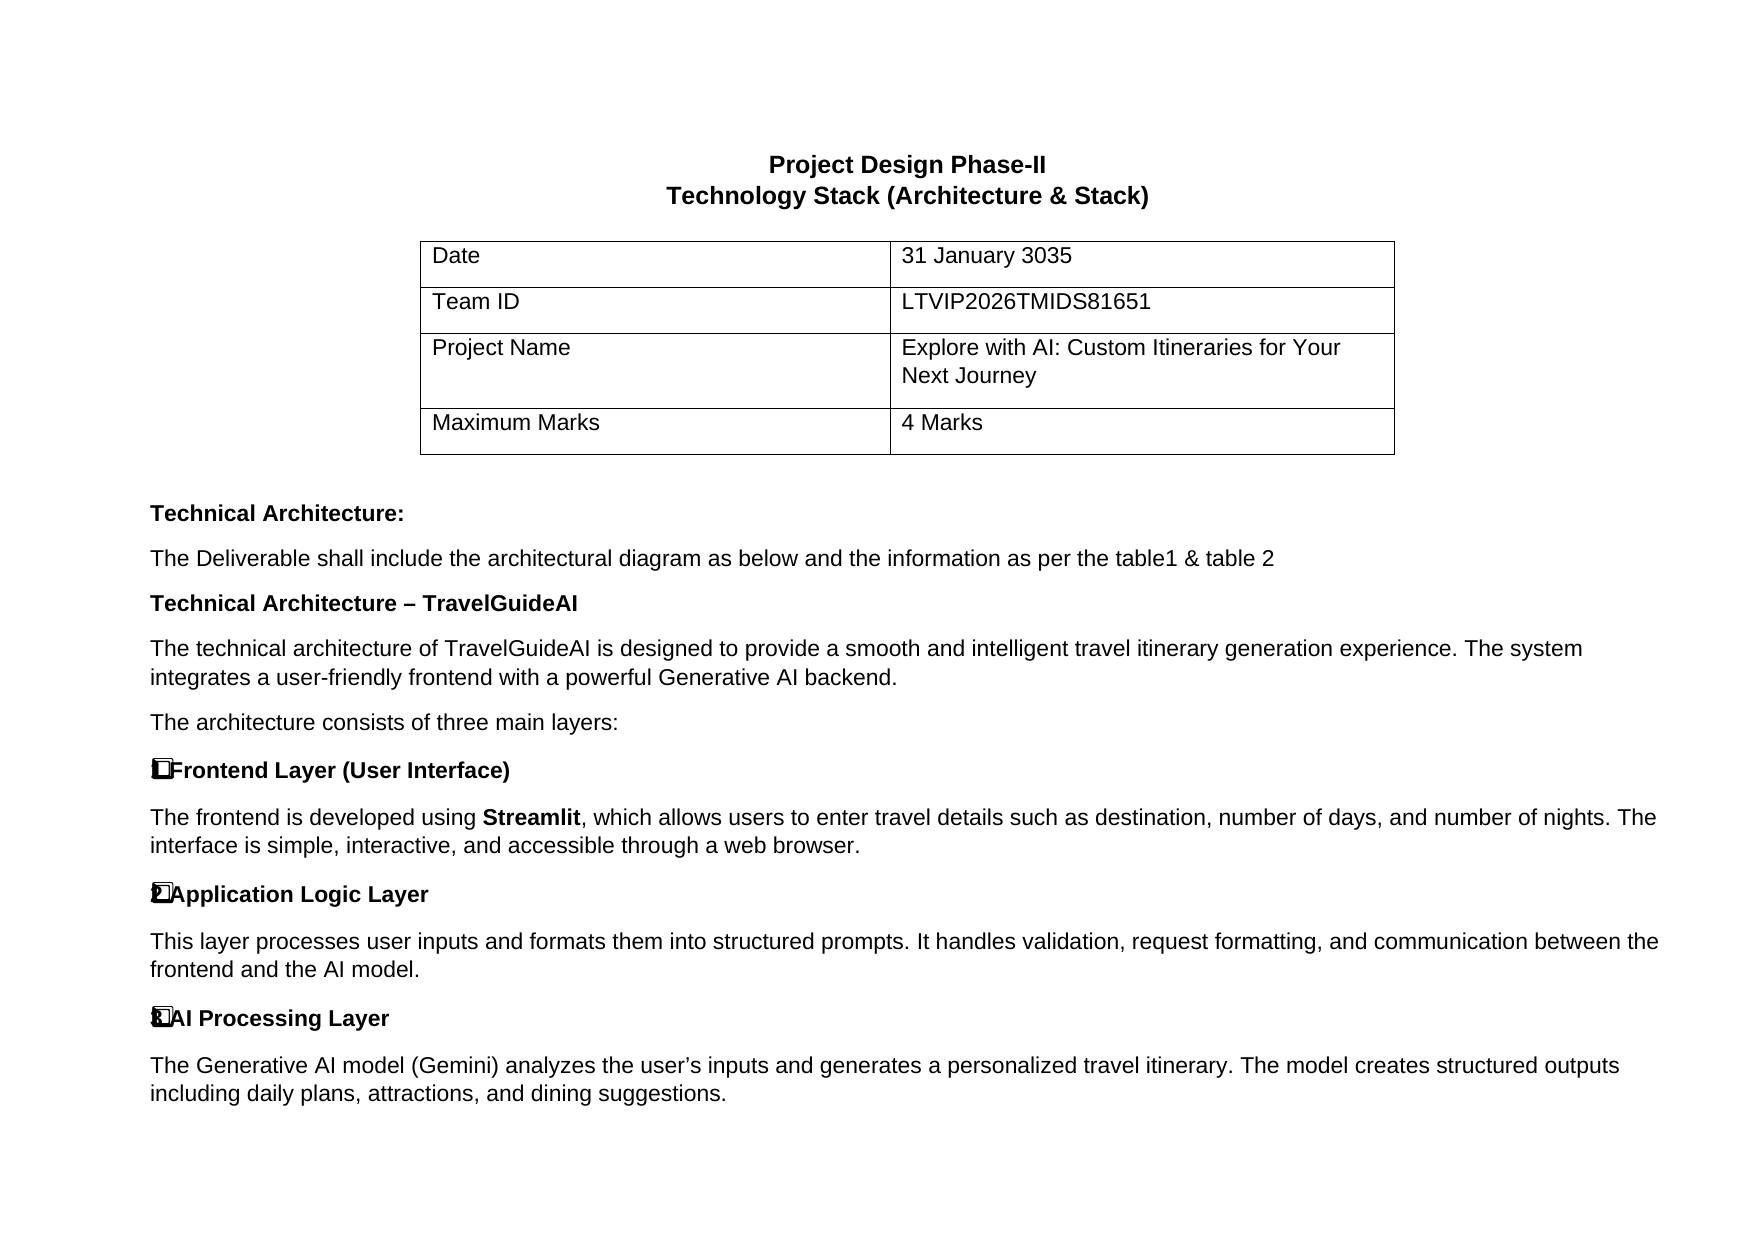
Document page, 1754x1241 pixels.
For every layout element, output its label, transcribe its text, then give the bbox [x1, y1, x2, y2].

table_cell Team ID [421, 288, 890, 333]
text The frontend is developed using Streamlit, which allows users to enter travel details such as destination, number of days, and number of nights. The interface is simple, interactive, and accessible through a web browser. [150, 804, 1665, 859]
table_cell Project Name [421, 334, 890, 407]
text Technology Stack (Architecture & Stack) [150, 181, 1665, 210]
text Project Design Phase-II [150, 150, 1665, 179]
text 3️⃣ AI Processing Layer [150, 1002, 1665, 1033]
table_cell 4 Marks [891, 409, 1394, 453]
text 1️⃣ Frontend Layer (User Interface) [150, 754, 1665, 785]
text This layer processes user inputs and formats them into structured prompts. It handles validation, request formatting, and communication between the frontend and the AI model. [150, 928, 1665, 983]
text Technical Architecture – TravelGuideAI [150, 590, 1665, 616]
text The architecture consists of three main layers: [150, 708, 1665, 735]
text The technical architecture of TravelGuideAI is designed to provide a smooth and intelligent travel itinerary generation experience. The system integrates a user-friendly frontend with a powerful Generative AI backend. [150, 635, 1665, 690]
text Technical Architecture: [150, 500, 1665, 526]
text The Deliverable shall include the architectural diagram as below and the information as per the table1 & table 2 [150, 545, 1665, 571]
text The Generative AI model (Gemini) analyzes the user’s inputs and generates a personalized travel itinerary. The model creates structured outputs including daily plans, attractions, and dining suggestions. [150, 1052, 1665, 1107]
table_header Date [421, 242, 890, 287]
table_header 31 January 3035 [891, 242, 1394, 287]
text 2️⃣ Application Logic Layer [150, 878, 1665, 909]
table_cell Explore with AI: Custom Itineraries for Your Next Journey [891, 334, 1394, 407]
table_cell Maximum Marks [421, 409, 890, 453]
table_cell LTVIP2026TMIDS81651 [891, 288, 1394, 333]
